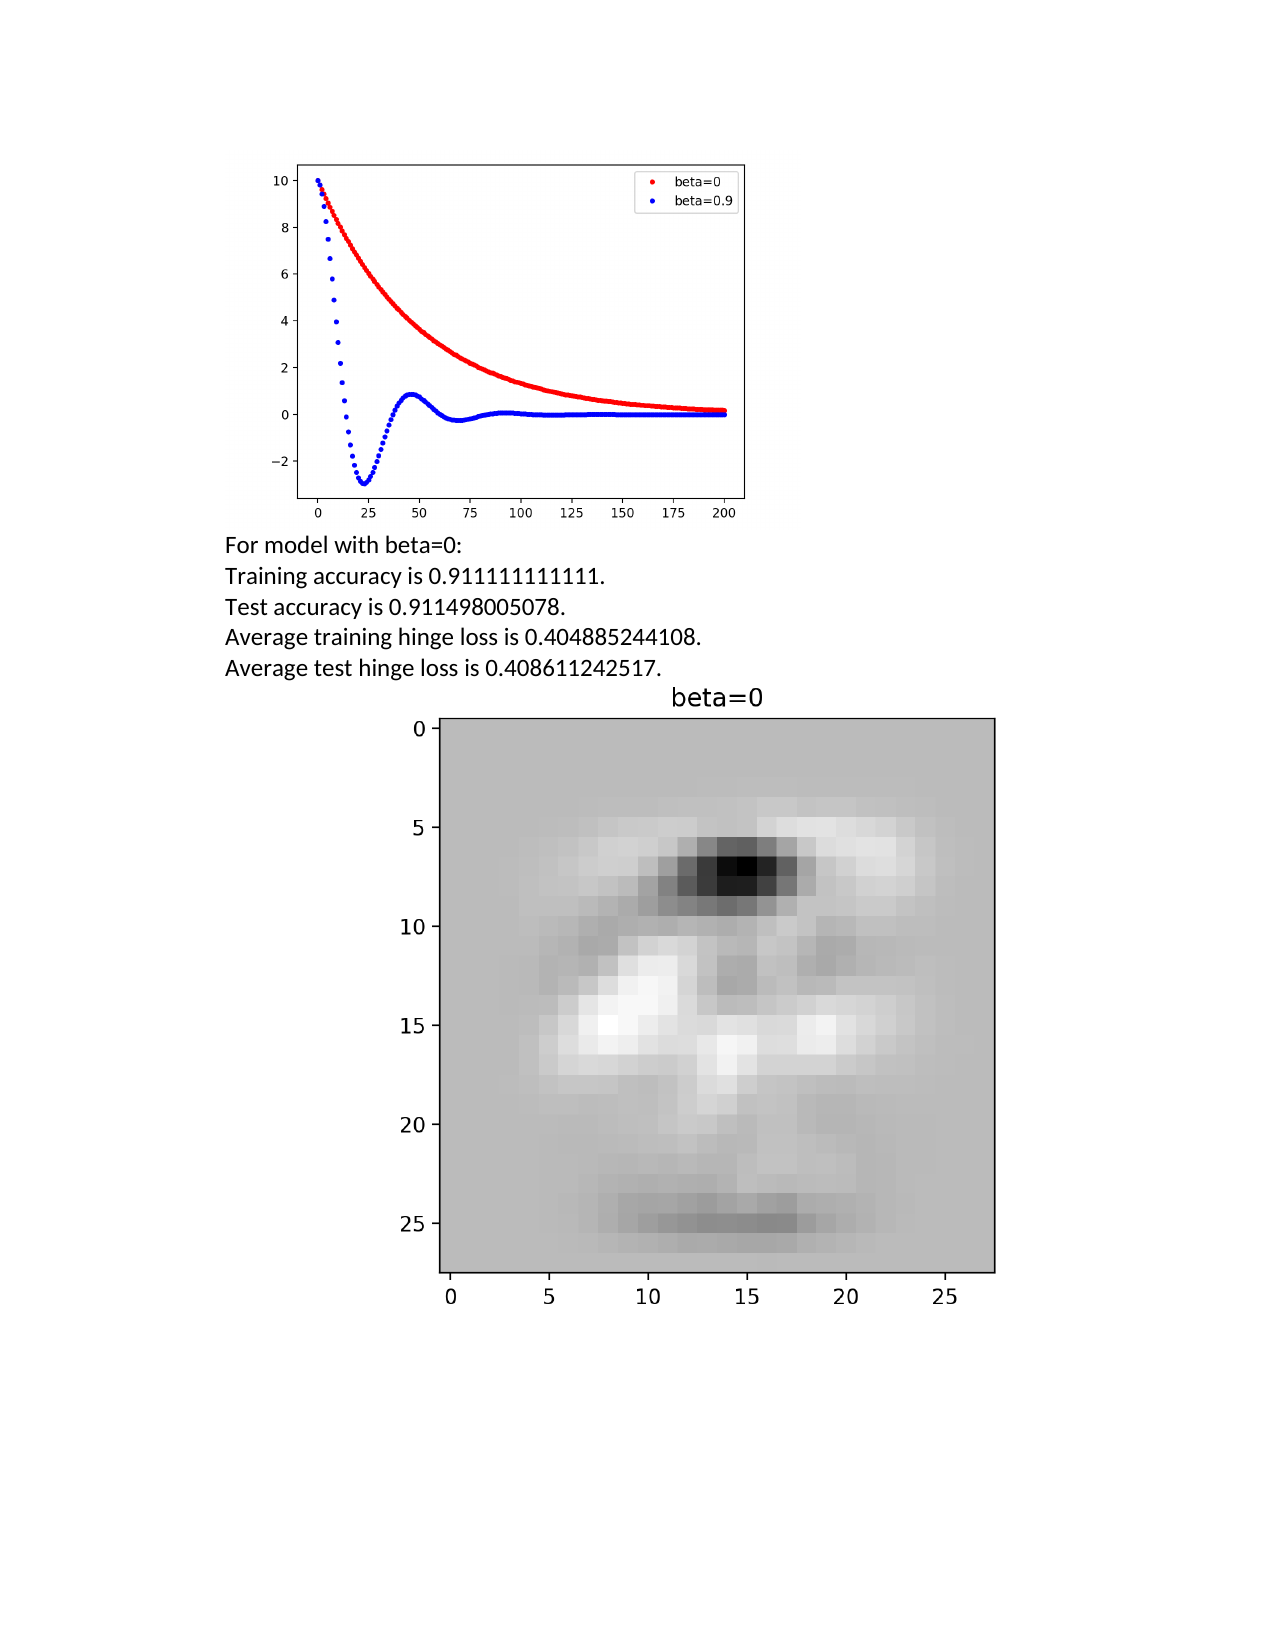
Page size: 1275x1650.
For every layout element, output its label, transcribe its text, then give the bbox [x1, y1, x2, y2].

list For model with beta=0: [225, 530, 1125, 560]
list Average training hinge loss is 0.404885244108. [225, 621, 1125, 652]
list Training accuracy is 0.911111111111. [225, 560, 1125, 591]
list Test accuracy is 0.911498005078. [225, 591, 1125, 621]
picture [225, 682, 1185, 1313]
picture [225, 150, 802, 530]
list Average test hinge loss is 0.408611242517. [225, 652, 1125, 682]
